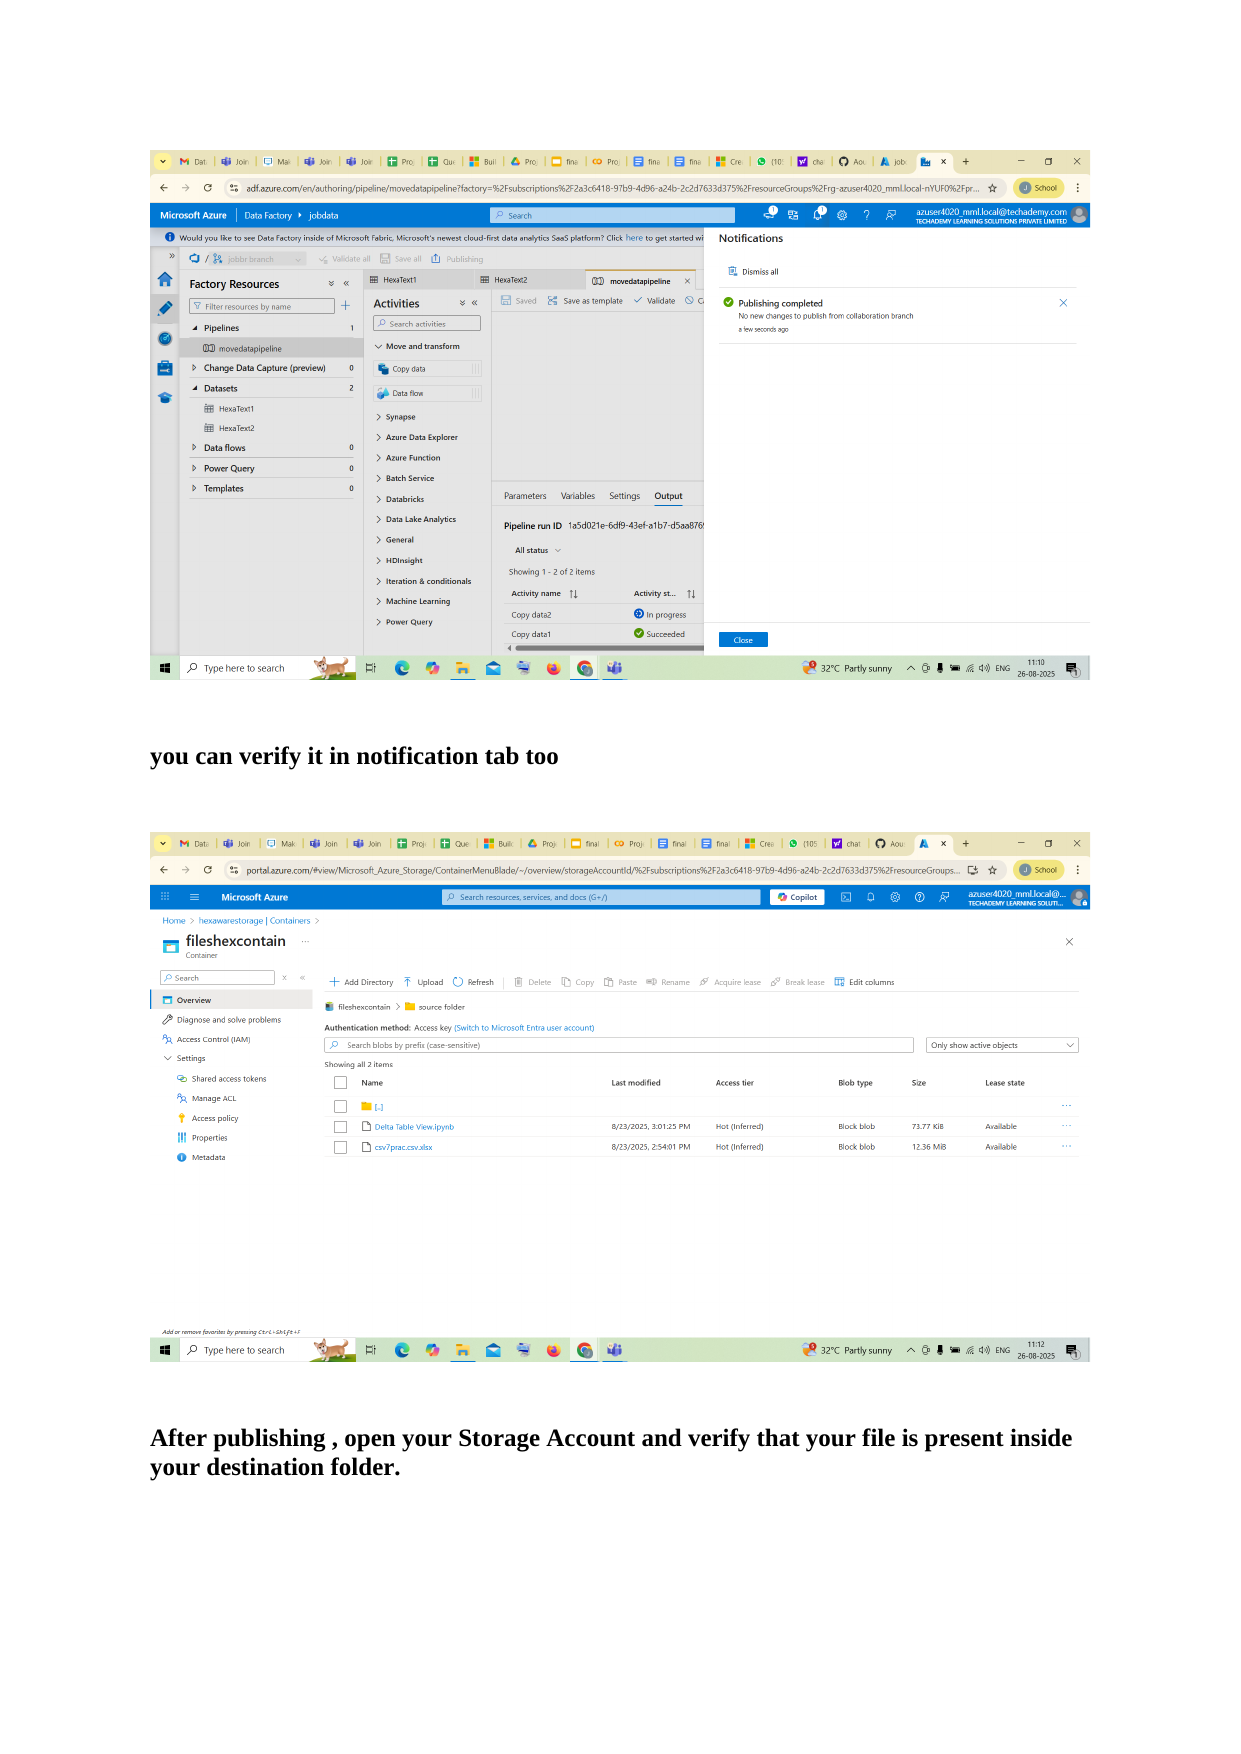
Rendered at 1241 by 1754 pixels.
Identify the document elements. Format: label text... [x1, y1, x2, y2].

picture [150, 832, 1091, 1362]
text you can verify it in notification tab too [150, 741, 1090, 770]
text After publishing , open your Storage Account and verify that your file is present inside your destination folder. [150, 1423, 1090, 1481]
picture [150, 150, 1091, 680]
